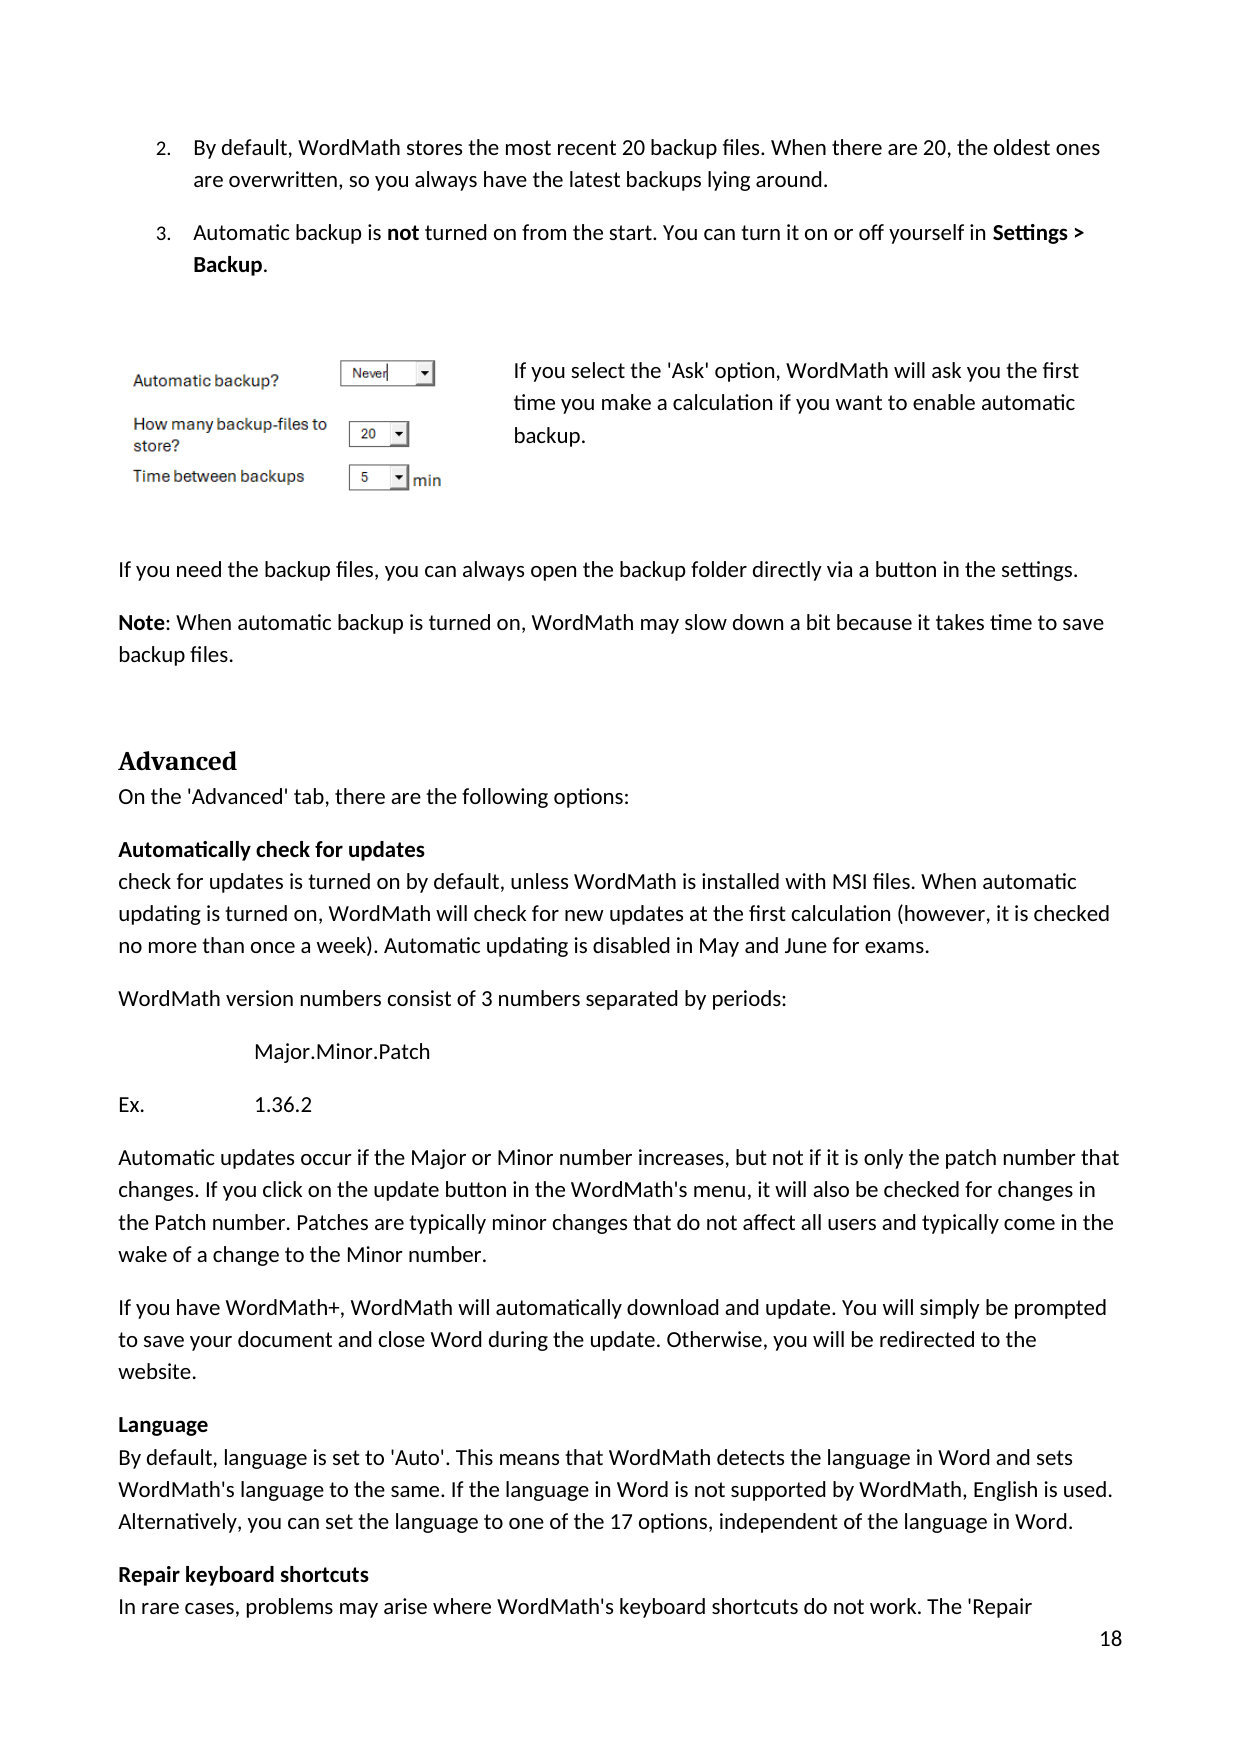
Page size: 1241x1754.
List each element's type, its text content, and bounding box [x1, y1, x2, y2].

list By default, WordMath stores the most recent 20 backup files. When there are 20, the oldest ones are overwritten, so you always have the latest backups lying around. [156, 133, 1122, 193]
text Ex. 1.36.2 [118, 1090, 1122, 1118]
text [118, 1560, 1122, 1620]
table_header If you select the 'Ask' option, WordMath will ask you the first time you make a calculation if you want to enable automatic backup. [502, 356, 1121, 502]
text WordMath version numbers consist of 3 numbers separated by periods: [118, 984, 1122, 1012]
text Language By default, language is set to 'Auto'. This means that WordMath detects the language in Word and sets WordMath's language to the same. If the language in Word is not supported by WordMath, English is used. Alternatively, you can set the language to one of the 17 options, independent of the language in Word. [118, 1410, 1122, 1535]
text On the 'Advanced' tab, there are the following options: [118, 782, 1122, 810]
subtitle Advanced [118, 746, 1122, 777]
text If you have WordMath+, WordMath will automatically download and update. You will simply be prompted to save your document and close Word during the update. Otherwise, you will be redirected to the website. [118, 1293, 1122, 1385]
text Note: When automatic backup is turned on, WordMath may slow down a bit because it takes time to save backup files. [118, 608, 1122, 668]
table_header [118, 356, 502, 502]
list Automatic backup is not turned on from the start. You can turn it on or off yourself in Settings > Backup. [156, 218, 1122, 278]
text Major.Minor.Patch [118, 1037, 1122, 1065]
text If you need the backup files, you can always open the backup folder directly via a button in the settings. [118, 555, 1122, 583]
text Automatically check for updates check for updates is turned on by default, unless WordMath is installed with MSI files. When automatic updating is turned on, WordMath will check for new updates at the first calculation (however, it is checked no more than once a week). Automatic updating is disabled in May and June for exams. [118, 835, 1122, 959]
picture [129, 356, 446, 497]
text Automatic updates occur if the Major or Minor number increases, but not if it is only the patch number that changes. If you click on the update button in the WordMath's menu, it will also be checked for changes in the Patch number. Patches are typically minor changes that do not affect all users and typically come in the wake of a change to the Minor number. [118, 1143, 1122, 1268]
